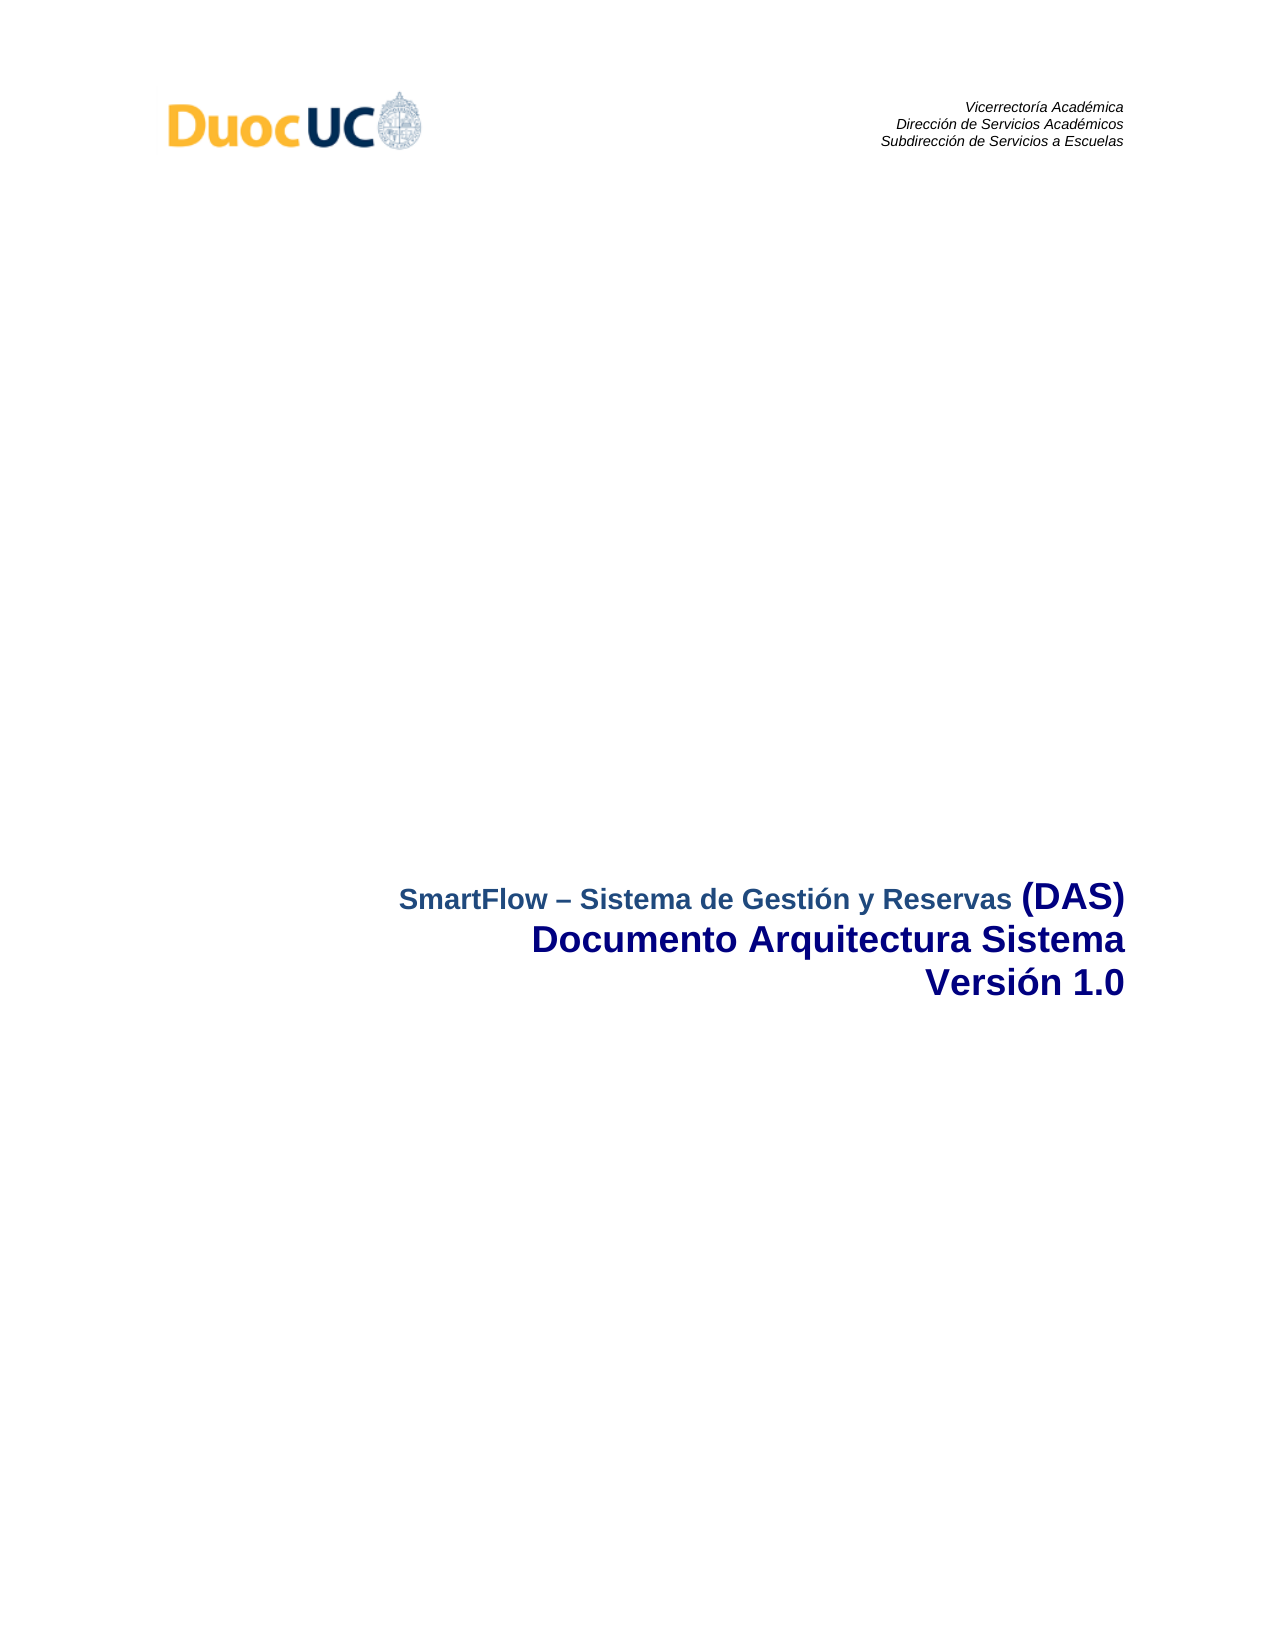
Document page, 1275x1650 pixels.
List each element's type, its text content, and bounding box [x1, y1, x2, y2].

text SmartFlow – Sistema de Gestión y Reservas (DAS) Documento Arquitectura Sistema [183, 874, 1125, 960]
text Versión 1.0 [183, 960, 1125, 1003]
picture [156, 86, 431, 155]
